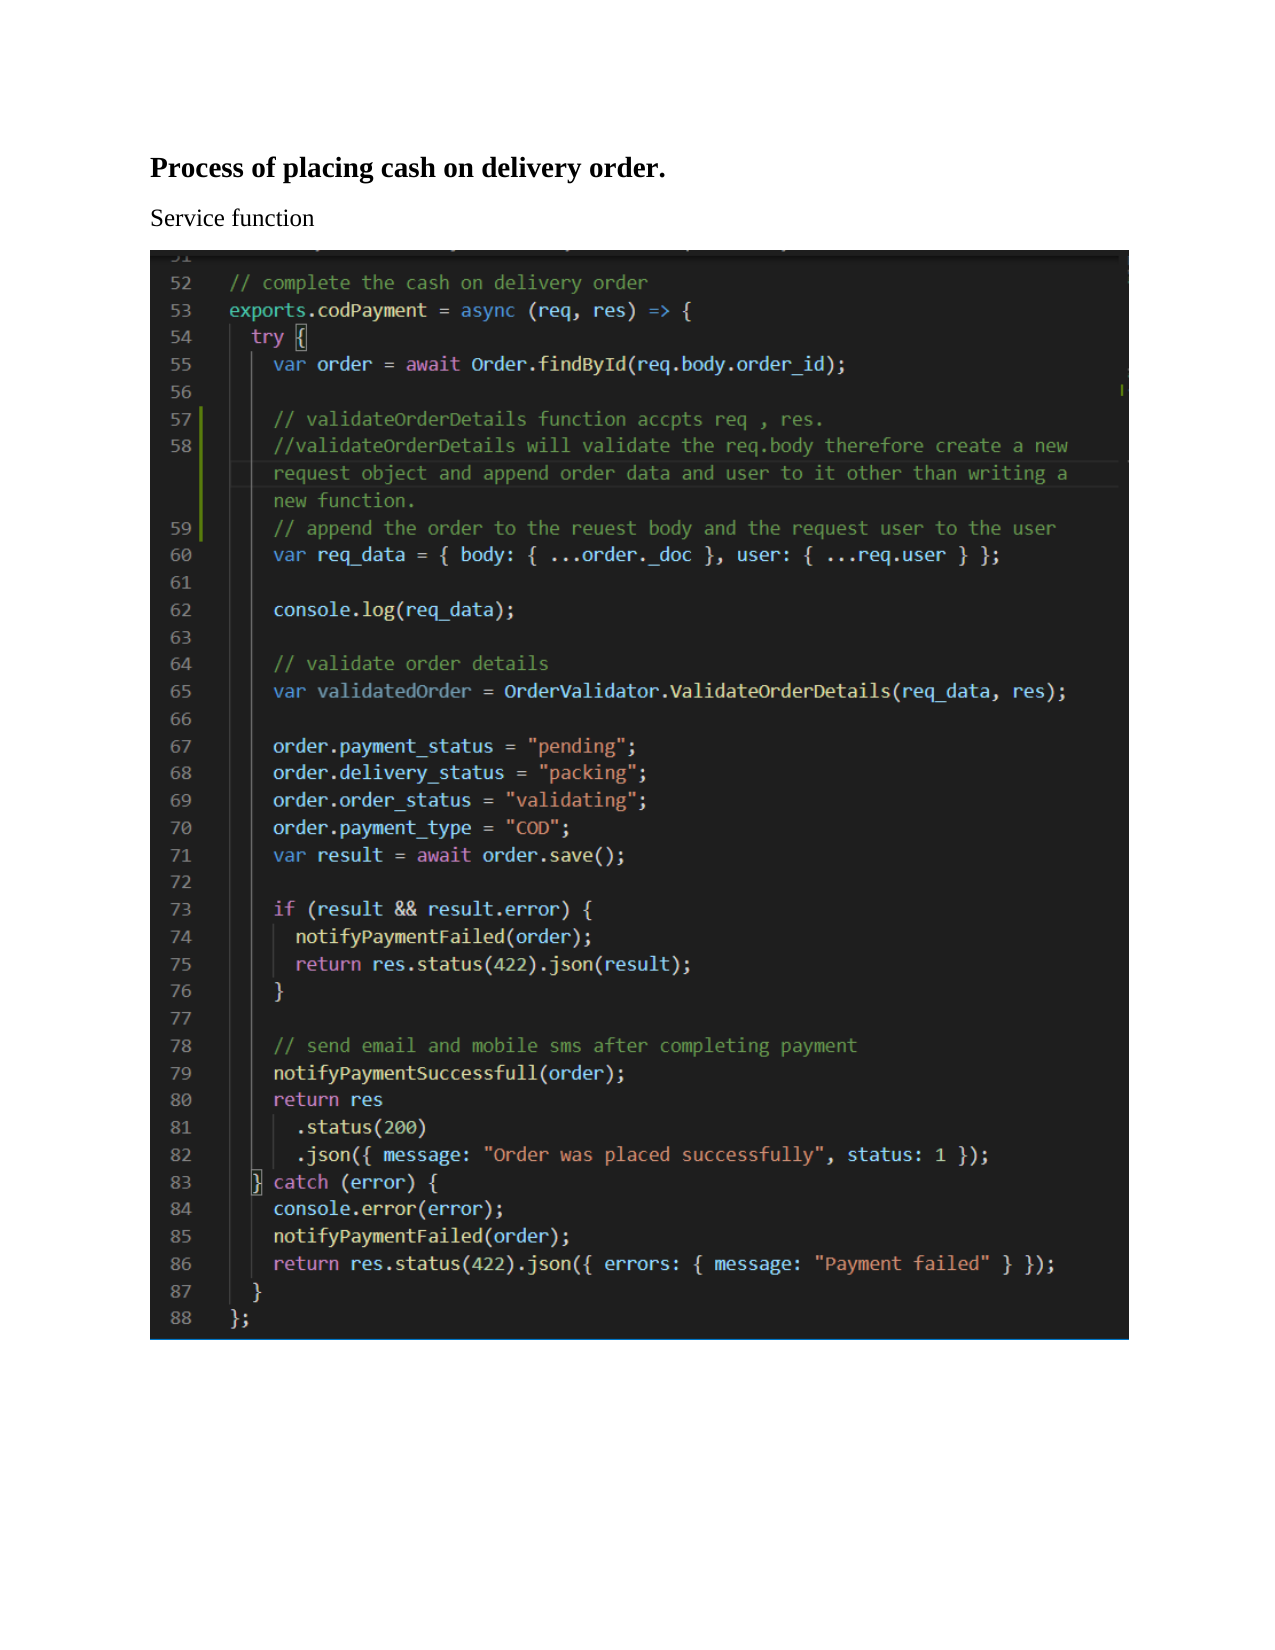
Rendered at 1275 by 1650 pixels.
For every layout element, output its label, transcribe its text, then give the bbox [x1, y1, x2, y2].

text Service function [150, 203, 1125, 232]
picture [150, 250, 1129, 1340]
text Process of placing cash on delivery order. [150, 150, 1125, 183]
